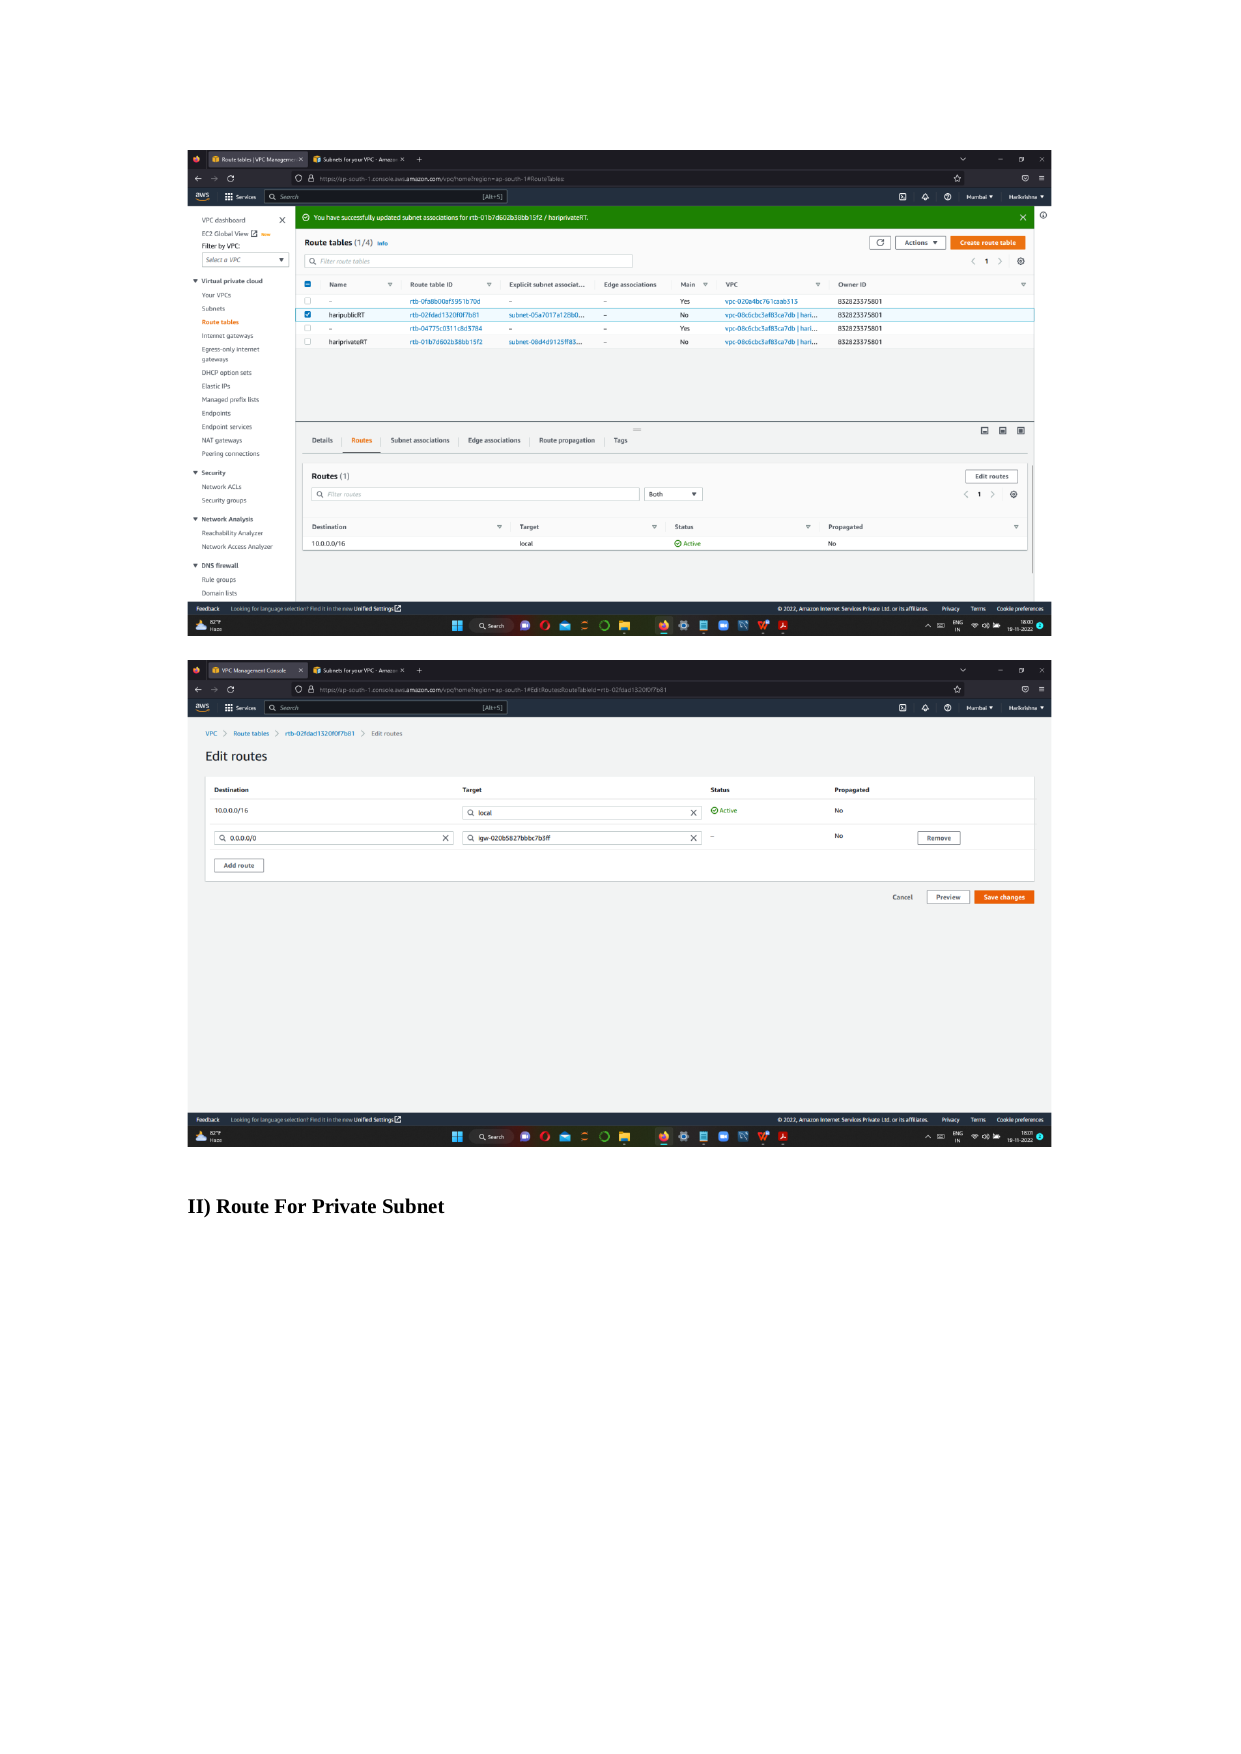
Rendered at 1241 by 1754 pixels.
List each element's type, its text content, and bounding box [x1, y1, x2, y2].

picture [187, 150, 1052, 636]
list Route For Private Subnet [187, 1194, 1053, 1218]
picture [187, 660, 1052, 1147]
